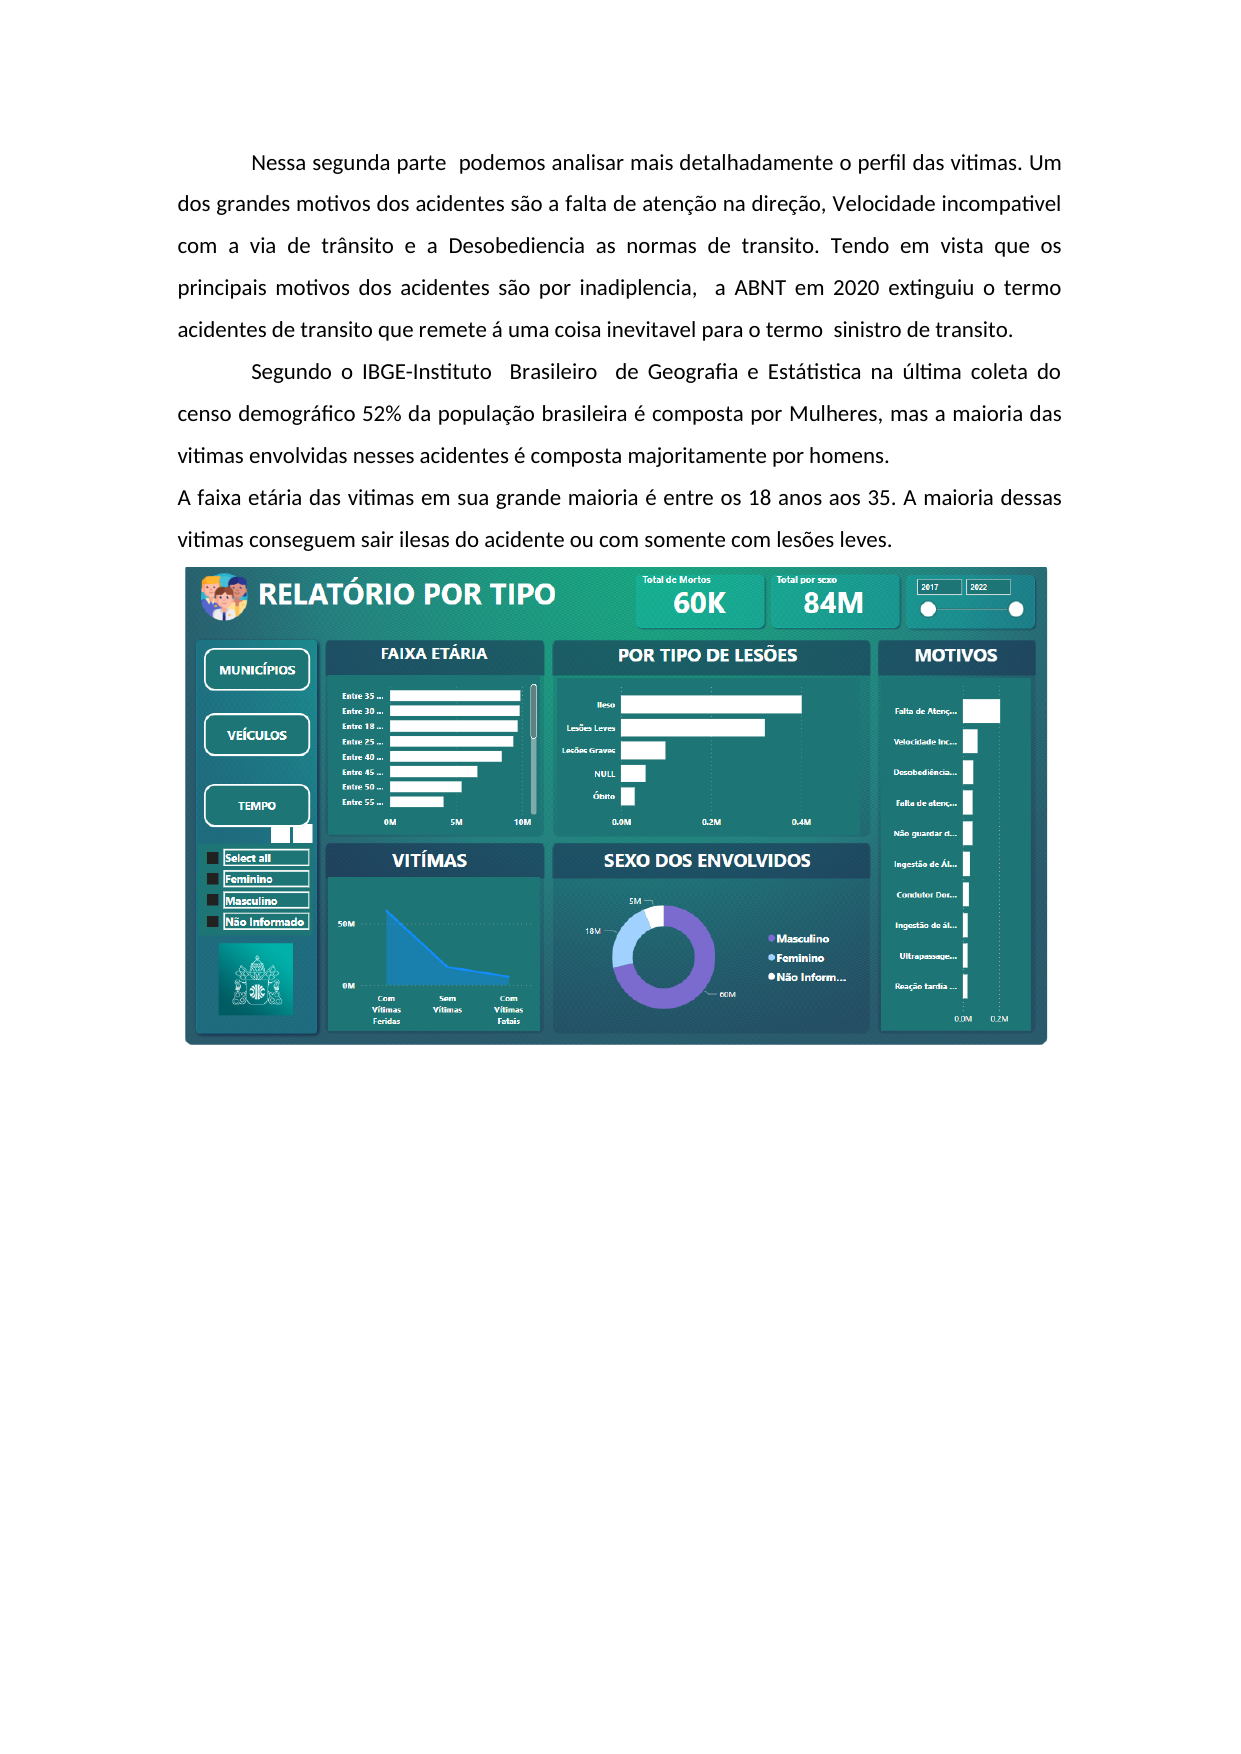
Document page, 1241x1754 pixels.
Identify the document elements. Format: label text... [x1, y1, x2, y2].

picture [177, 567, 1063, 1050]
text Segundo o IBGE-Instituto Brasileiro de Geografia e Estátistica na última coleta do censo demográfico 52% da população brasileira é composta por Mulheres, mas a maioria das vitimas envolvidas nesses acidentes é composta majoritamente por homens. [177, 357, 1063, 469]
text Nessa segunda parte podemos analisar mais detalhadamente o perfil das vitimas. Um dos grandes motivos dos acidentes são a falta de atenção na direção, Velocidade incompativel com a via de trânsito e a Desobediencia as normas de transito. Tendo em vista que os principais motivos dos acidentes são por inadiplencia, a ABNT em 2020 extinguiu o termo acidentes de transito que remete á uma coisa inevitavel para o termo sinistro de transito. [177, 148, 1063, 343]
text A faixa etária das vitimas em sua grande maioria é entre os 18 anos aos 35. A maioria dessas vitimas conseguem sair ilesas do acidente ou com somente com lesões leves. [177, 483, 1063, 553]
